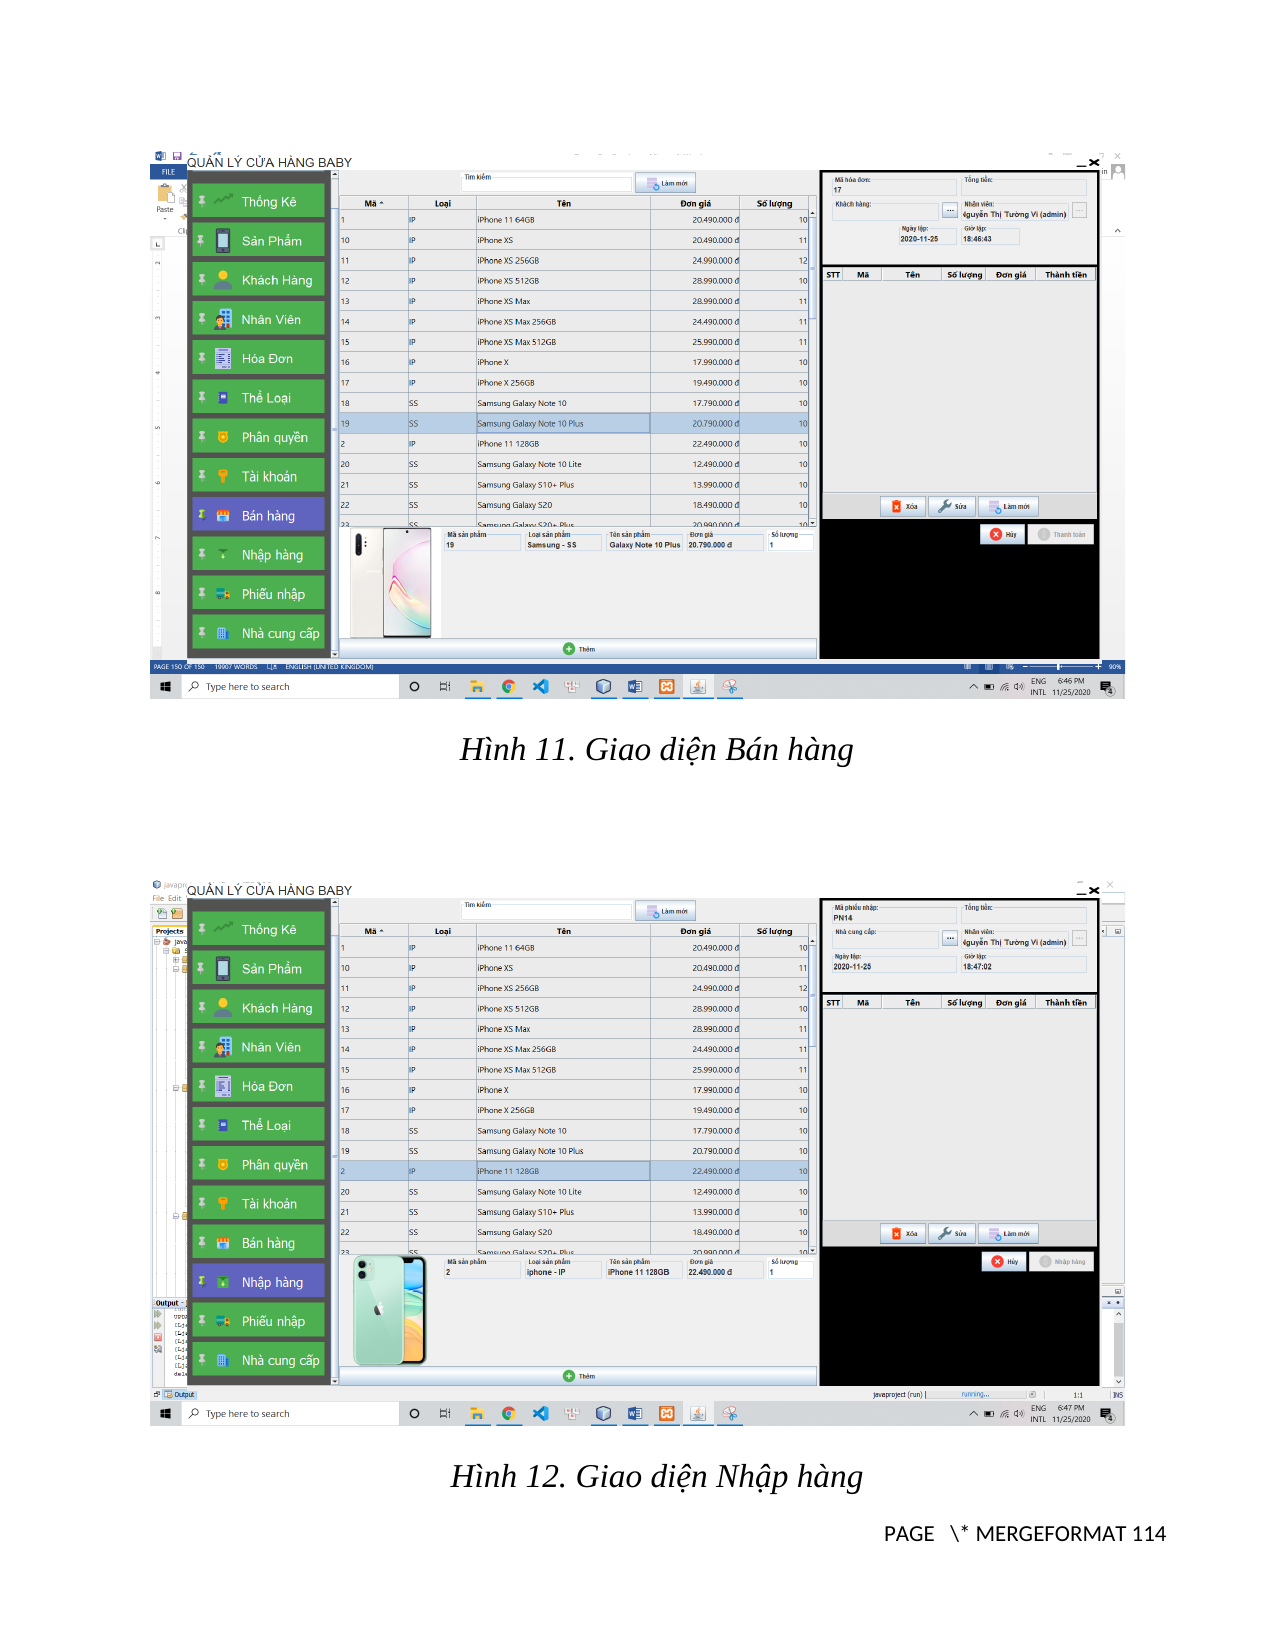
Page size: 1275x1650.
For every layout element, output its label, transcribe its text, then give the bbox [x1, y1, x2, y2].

text Hình 12. Giao diện Nhập hàng [150, 1456, 1167, 1495]
text Hình 11. Giao diện Bán hàng [150, 729, 1167, 767]
picture [150, 150, 1125, 699]
picture [150, 877, 1125, 1426]
